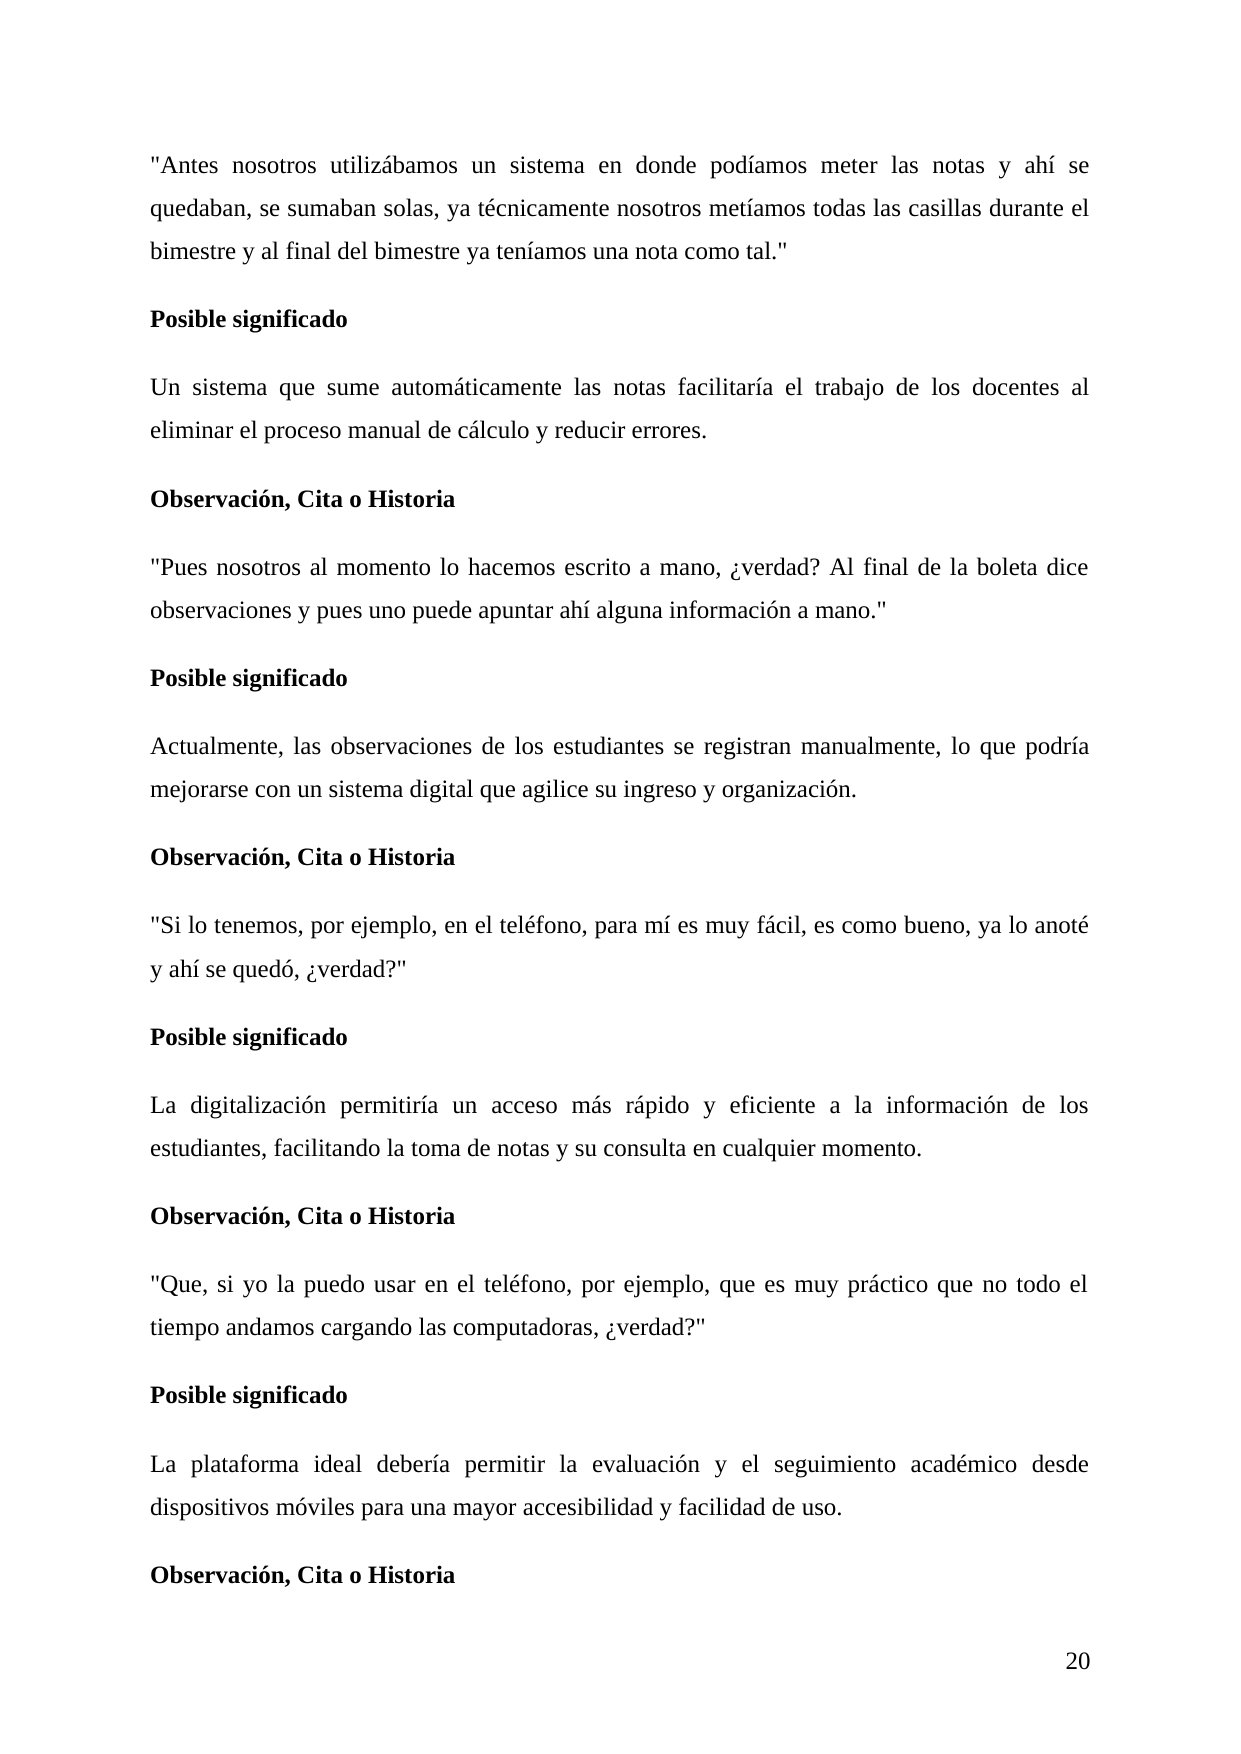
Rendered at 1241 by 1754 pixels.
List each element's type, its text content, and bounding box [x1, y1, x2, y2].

text Posible significado [150, 1381, 1090, 1409]
text La plataforma ideal debería permitir la evaluación y el seguimiento académico desde dispositivos móviles para una mayor accesibilidad y facilidad de uso. [150, 1449, 1090, 1521]
text "Pues nosotros al momento lo hacemos escrito a mano, ¿verdad? Al final de la boleta dice observaciones y pues uno puede apuntar ahí alguna información a mano." [150, 552, 1090, 624]
text "Que, si yo la puedo usar en el teléfono, por ejemplo, que es muy práctico que no todo el tiempo andamos cargando las computadoras, ¿verdad?" [150, 1269, 1090, 1341]
text Un sistema que sume automáticamente las notas facilitaría el trabajo de los docentes al eliminar el proceso manual de cálculo y reducir errores. [150, 372, 1090, 444]
text Posible significado [150, 304, 1090, 333]
text "Si lo tenemos, por ejemplo, en el teléfono, para mí es muy fácil, es como bueno, ya lo anoté y ahí se quedó, ¿verdad?" [150, 911, 1090, 982]
text Posible significado [150, 1022, 1090, 1051]
text Observación, Cita o Historia [150, 484, 1090, 512]
text Posible significado [150, 663, 1090, 692]
text "Antes nosotros utilizábamos un sistema en donde podíamos meter las notas y ahí se quedaban, se sumaban solas, ya técnicamente nosotros metíamos todas las casillas durante el bimestre y al final del bimestre ya teníamos una nota como tal." [150, 150, 1090, 265]
text Observación, Cita o Historia [150, 1560, 1090, 1589]
text Observación, Cita o Historia [150, 1201, 1090, 1230]
text La digitalización permitiría un acceso más rápido y eficiente a la información de los estudiantes, facilitando la toma de notas y su consulta en cualquier momento. [150, 1090, 1090, 1162]
text Actualmente, las observaciones de los estudiantes se registran manualmente, lo que podría mejorarse con un sistema digital que agilice su ingreso y organización. [150, 731, 1090, 803]
text Observación, Cita o Historia [150, 842, 1090, 871]
